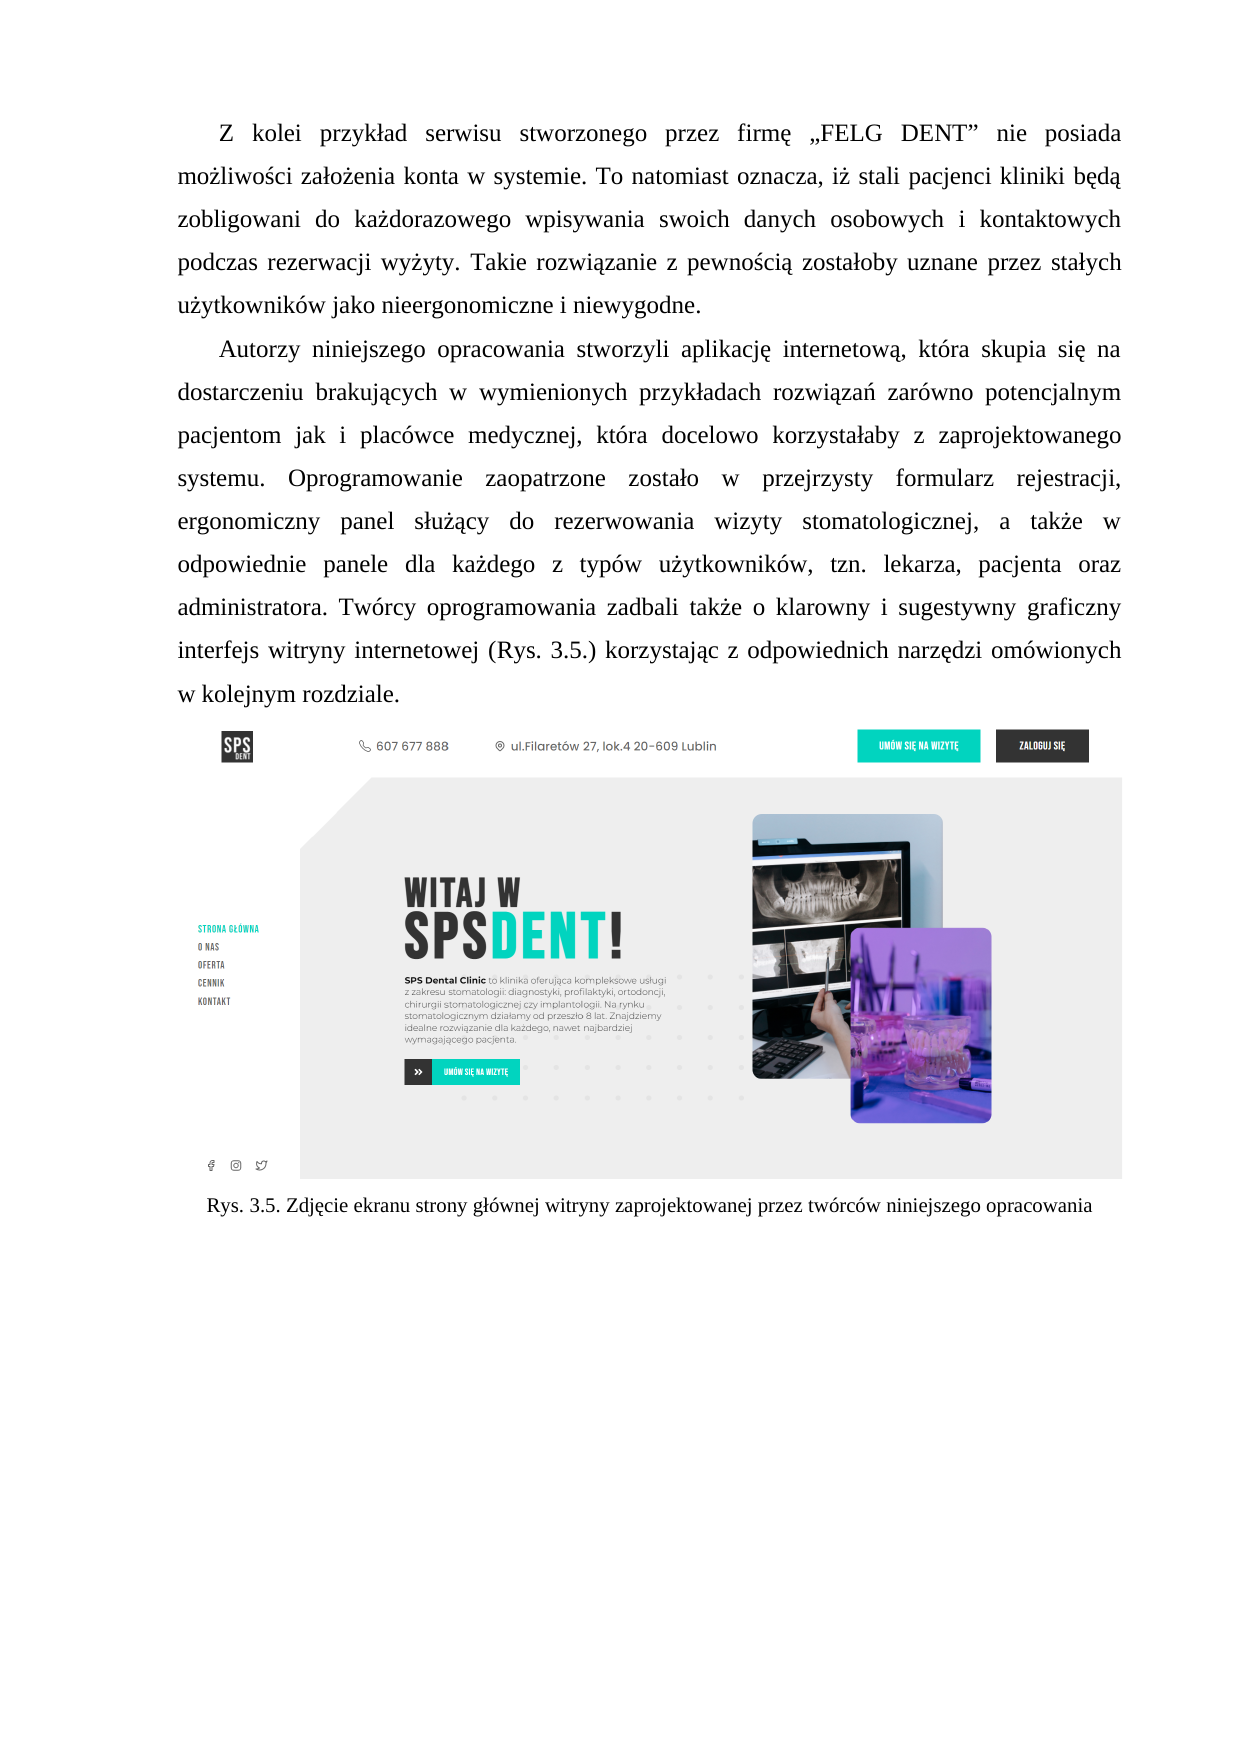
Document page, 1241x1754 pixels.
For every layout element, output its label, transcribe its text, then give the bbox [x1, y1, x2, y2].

text Autorzy niniejszego opracowania stworzyli aplikację internetową, która skupia się na dostarczeniu brakujących w wymienionych przykładach rozwiązań zarówno potencjalnym pacjentom jak i placówce medycznej, która docelowo korzystałaby z zaprojektowanego systemu. Oprogramowanie zaopatrzone zostało w przejrzysty formularz rejestracji, ergonomiczny panel służący do rezerwowania wizyty stomatologicznej, a także w odpowiednie panele dla każdego z typów użytkowników, tzn. lekarza, pacjenta oraz administratora. Twórcy oprogramowania zadbali także o klarowny i sugestywny graficzny interfejs witryny internetowej (Rys. 3.5.) korzystając z odpowiednich narzędzi omówionych w kolejnym rozdziale. [177, 334, 1122, 707]
text Z kolei przykład serwisu stworzonego przez firmę „FELG DENT” nie posiada możliwości założenia konta w systemie. To natomiast oznacza, iż stali pacjenci kliniki będą zobligowani do każdorazowego wpisywania swoich danych osobowych i kontaktowych podczas rezerwacji wyżyty. Takie rozwiązanie z pewnością zostałoby uznane przez stałych użytkowników jako nieergonomiczne i niewygodne. [177, 118, 1122, 319]
picture [177, 721, 1123, 1179]
